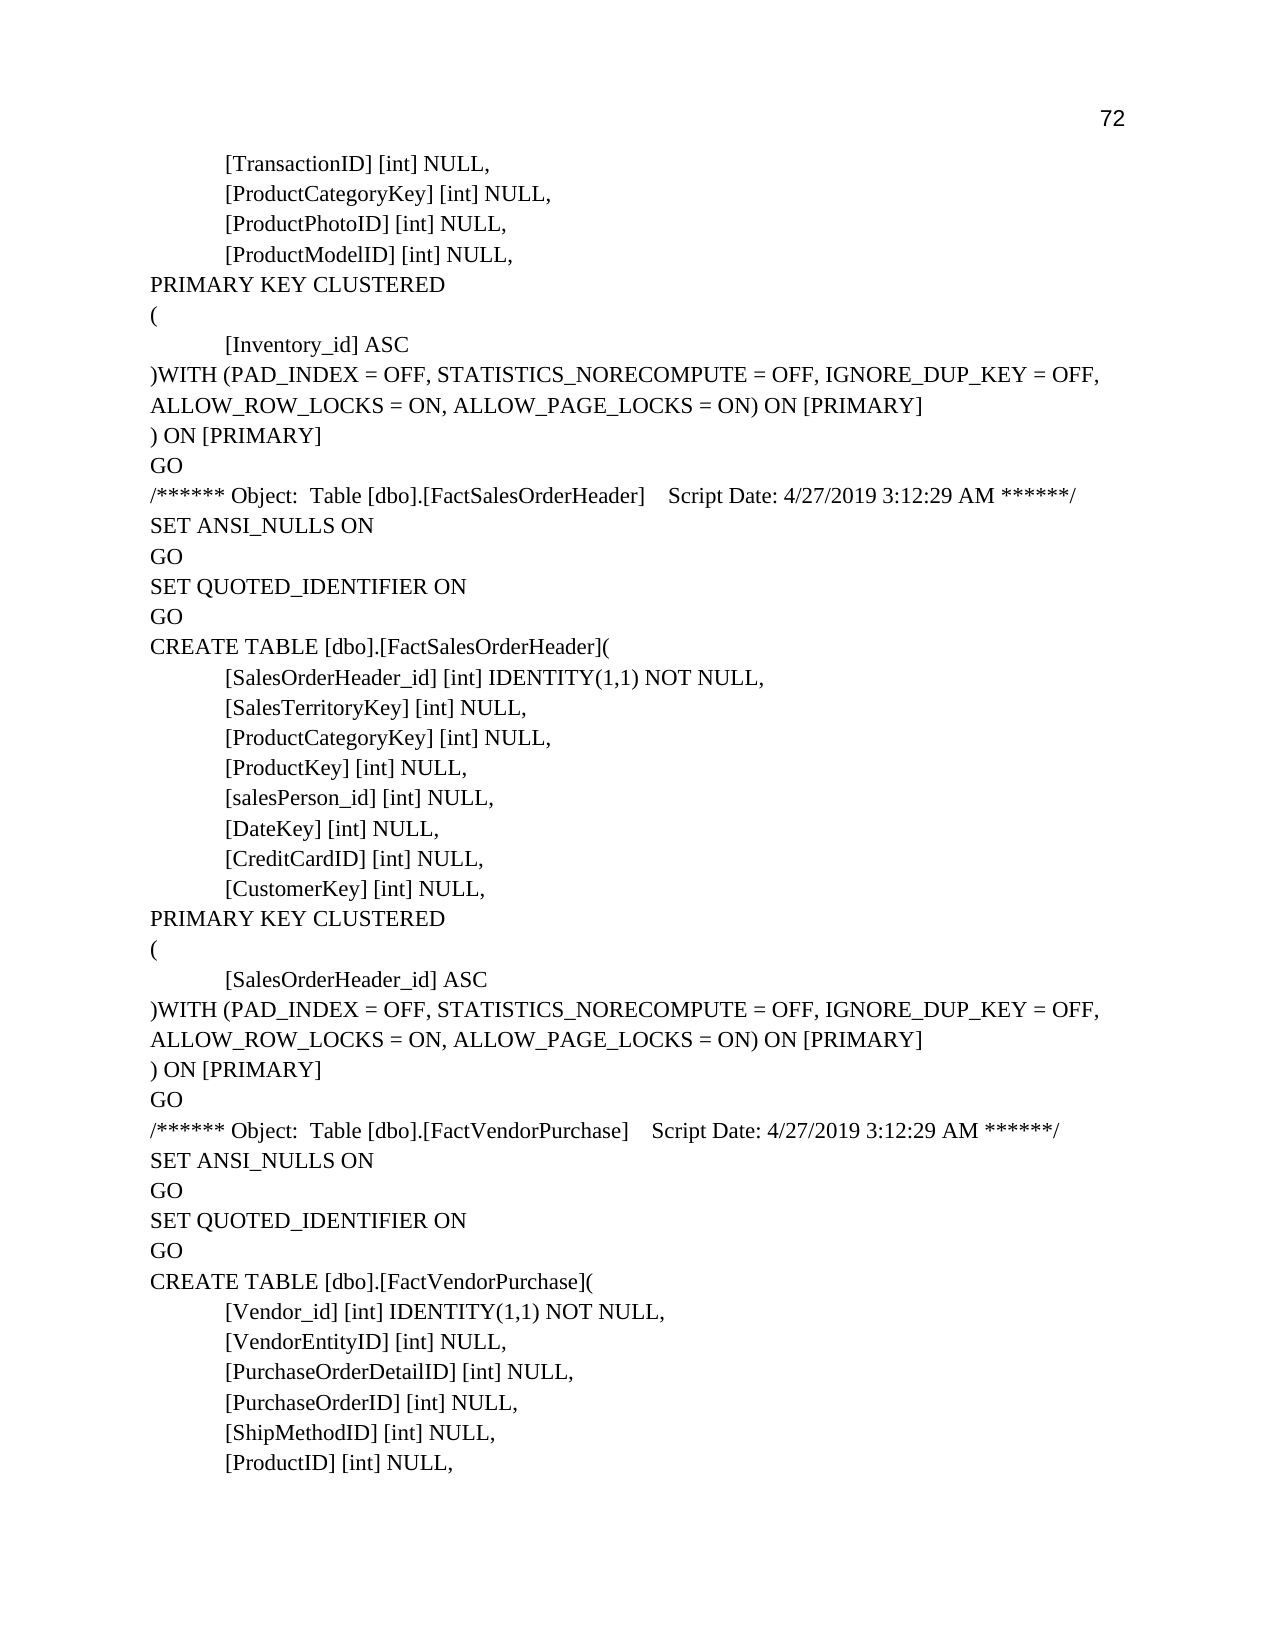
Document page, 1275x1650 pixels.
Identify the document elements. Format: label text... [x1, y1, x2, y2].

text GO [150, 1086, 1125, 1113]
text [ProductCategoryKey] [int] NULL, [150, 724, 1125, 750]
text [VendorEntityID] [int] NULL, [150, 1328, 1125, 1354]
text ( [150, 301, 1125, 327]
text SET QUOTED_IDENTIFIER ON [150, 1207, 1125, 1234]
text [DateKey] [int] NULL, [150, 814, 1125, 841]
text CREATE TABLE [dbo].[FactVendorPurchase]( [150, 1268, 1125, 1294]
text [ShipMethodID] [int] NULL, [150, 1419, 1125, 1445]
text [SalesTerritoryKey] [int] NULL, [150, 694, 1125, 720]
text SET ANSI_NULLS ON [150, 1147, 1125, 1173]
text ( [150, 935, 1125, 962]
text ) ON [PRIMARY] [150, 422, 1125, 448]
text GO [150, 1237, 1125, 1264]
text GO [150, 603, 1125, 629]
text /****** Object: Table [dbo].[FactVendorPurchase] Script Date: 4/27/2019 3:12:29 AM ******/ [150, 1117, 1125, 1143]
text PRIMARY KEY CLUSTERED [150, 271, 1125, 297]
text )WITH (PAD_INDEX = OFF, STATISTICS_NORECOMPUTE = OFF, IGNORE_DUP_KEY = OFF, ALLOW_ROW_LOCKS = ON, ALLOW_PAGE_LOCKS = ON) ON [PRIMARY] [150, 996, 1125, 1052]
text [ProductCategoryKey] [int] NULL, [150, 180, 1125, 207]
text /****** Object: Table [dbo].[FactSalesOrderHeader] Script Date: 4/27/2019 3:12:29 AM ******/ [150, 482, 1125, 509]
text [CustomerKey] [int] NULL, [150, 875, 1125, 901]
text )WITH (PAD_INDEX = OFF, STATISTICS_NORECOMPUTE = OFF, IGNORE_DUP_KEY = OFF, ALLOW_ROW_LOCKS = ON, ALLOW_PAGE_LOCKS = ON) ON [PRIMARY] [150, 361, 1125, 418]
text [Inventory_id] ASC [150, 331, 1125, 358]
text PRIMARY KEY CLUSTERED [150, 905, 1125, 932]
text [ProductKey] [int] NULL, [150, 754, 1125, 781]
text [PurchaseOrderID] [int] NULL, [150, 1388, 1125, 1415]
text [ProductModelID] [int] NULL, [150, 241, 1125, 267]
text [CreditCardID] [int] NULL, [150, 845, 1125, 871]
text [Vendor_id] [int] IDENTITY(1,1) NOT NULL, [150, 1298, 1125, 1324]
text SET QUOTED_IDENTIFIER ON [150, 573, 1125, 599]
text [SalesOrderHeader_id] ASC [150, 966, 1125, 992]
text [PurchaseOrderDetailID] [int] NULL, [150, 1358, 1125, 1385]
text CREATE TABLE [dbo].[FactSalesOrderHeader]( [150, 633, 1125, 660]
text [ProductID] [int] NULL, [150, 1449, 1125, 1475]
text SET ANSI_NULLS ON [150, 512, 1125, 539]
text [salesPerson_id] [int] NULL, [150, 784, 1125, 811]
text [ProductPhotoID] [int] NULL, [150, 210, 1125, 237]
text [TransactionID] [int] NULL, [150, 150, 1125, 176]
text GO [150, 1177, 1125, 1203]
text GO [150, 543, 1125, 569]
text ) ON [PRIMARY] [150, 1056, 1125, 1083]
text GO [150, 452, 1125, 478]
text [SalesOrderHeader_id] [int] IDENTITY(1,1) NOT NULL, [150, 663, 1125, 690]
